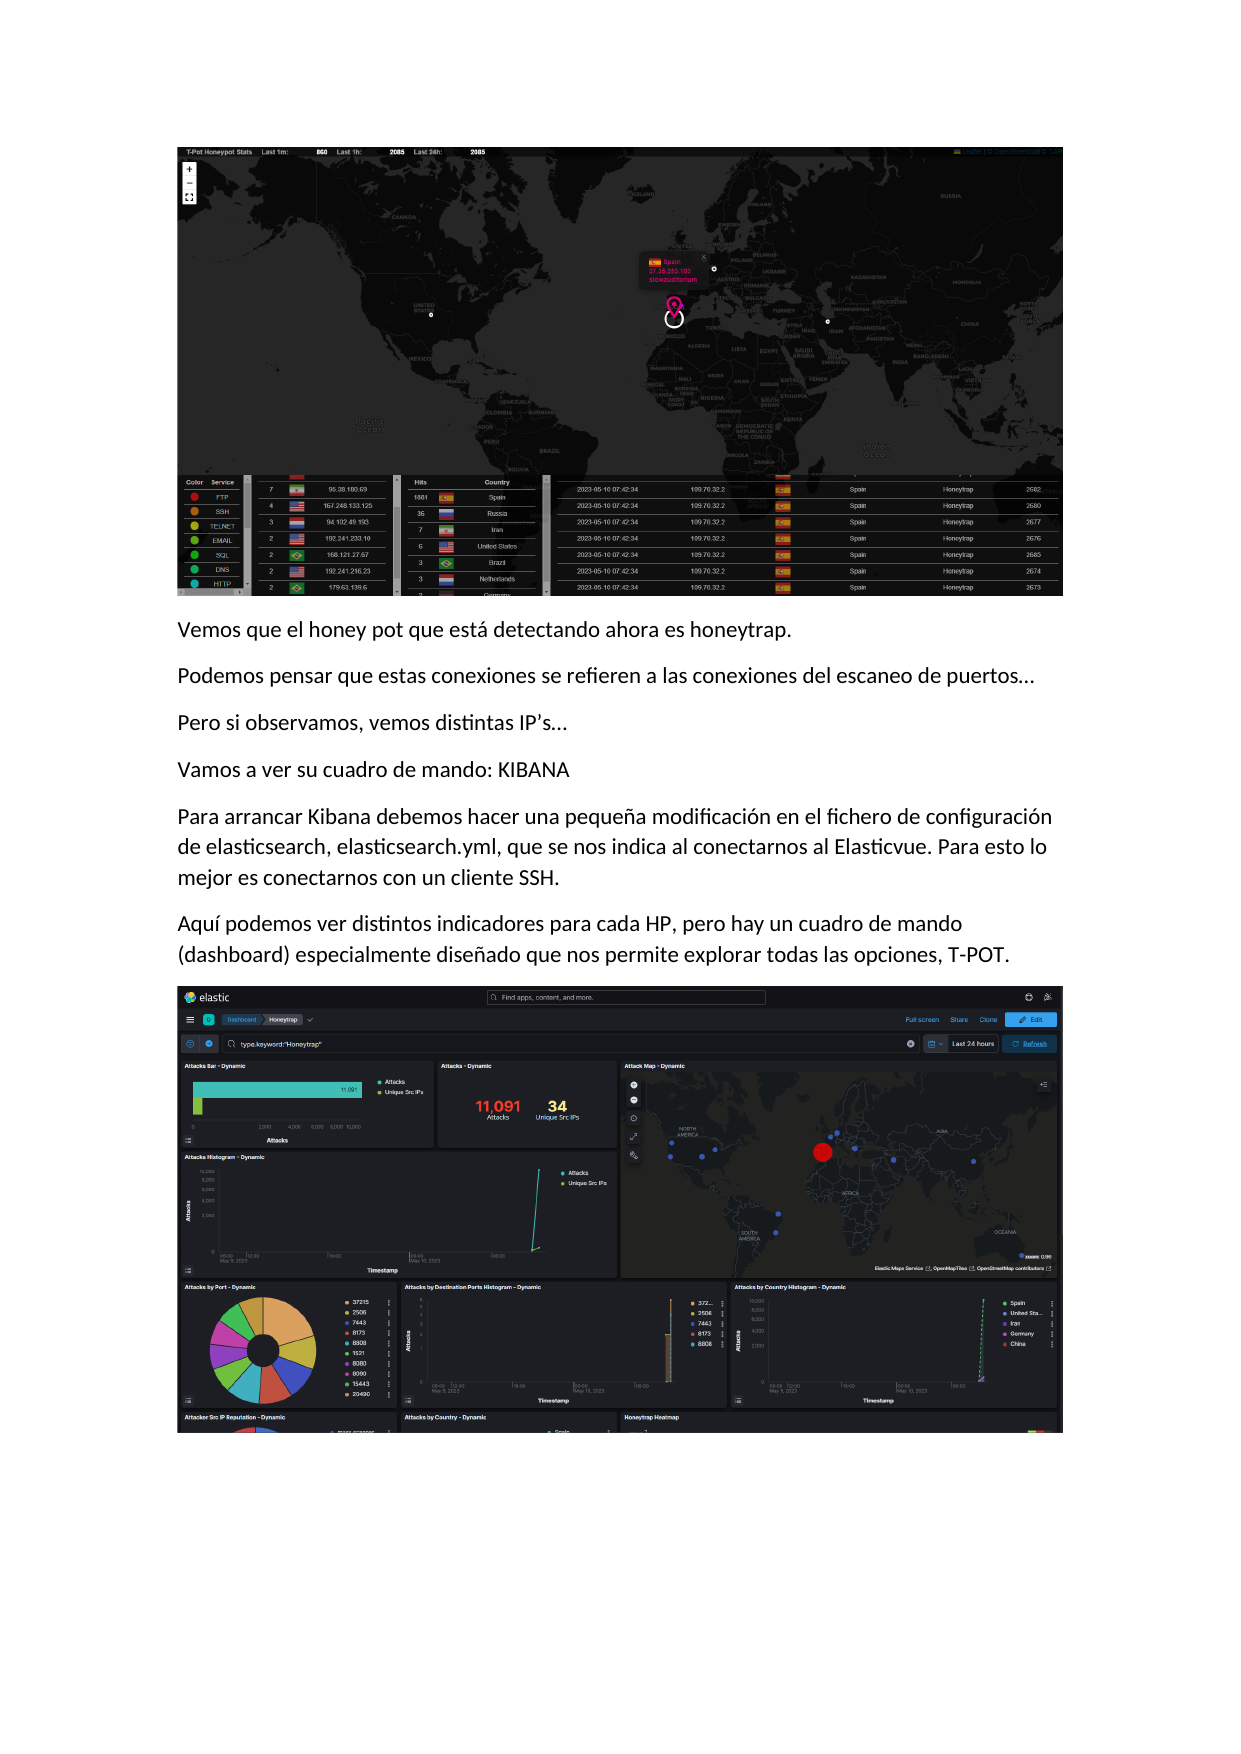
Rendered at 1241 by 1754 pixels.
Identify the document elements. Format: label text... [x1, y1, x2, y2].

picture [177, 147, 1063, 596]
text Aquí podemos ver distintos indicadores para cada HP, pero hay un cuadro de mando (dashboard) especialmente diseñado que nos permite explorar todas las opciones, T-POT. [177, 909, 1063, 968]
text Para arrancar Kibana debemos hacer una pequeña modificación en el fichero de configuración de elasticsearch, elasticsearch.yml, que se nos indica al conectarnos al Elasticvue. Para esto lo mejor es conectarnos con un cliente SSH. [177, 802, 1063, 891]
text Podemos pensar que estas conexiones se refieren a las conexiones del escaneo de puertos… [177, 662, 1063, 689]
picture [177, 986, 1063, 1433]
text Vamos a ver su cuadro de mando: KIBANA [177, 755, 1063, 783]
text Vemos que el honey pot que está detectando ahora es honeytrap. [177, 615, 1063, 643]
text Pero si observamos, vemos distintas IP’s… [177, 708, 1063, 736]
